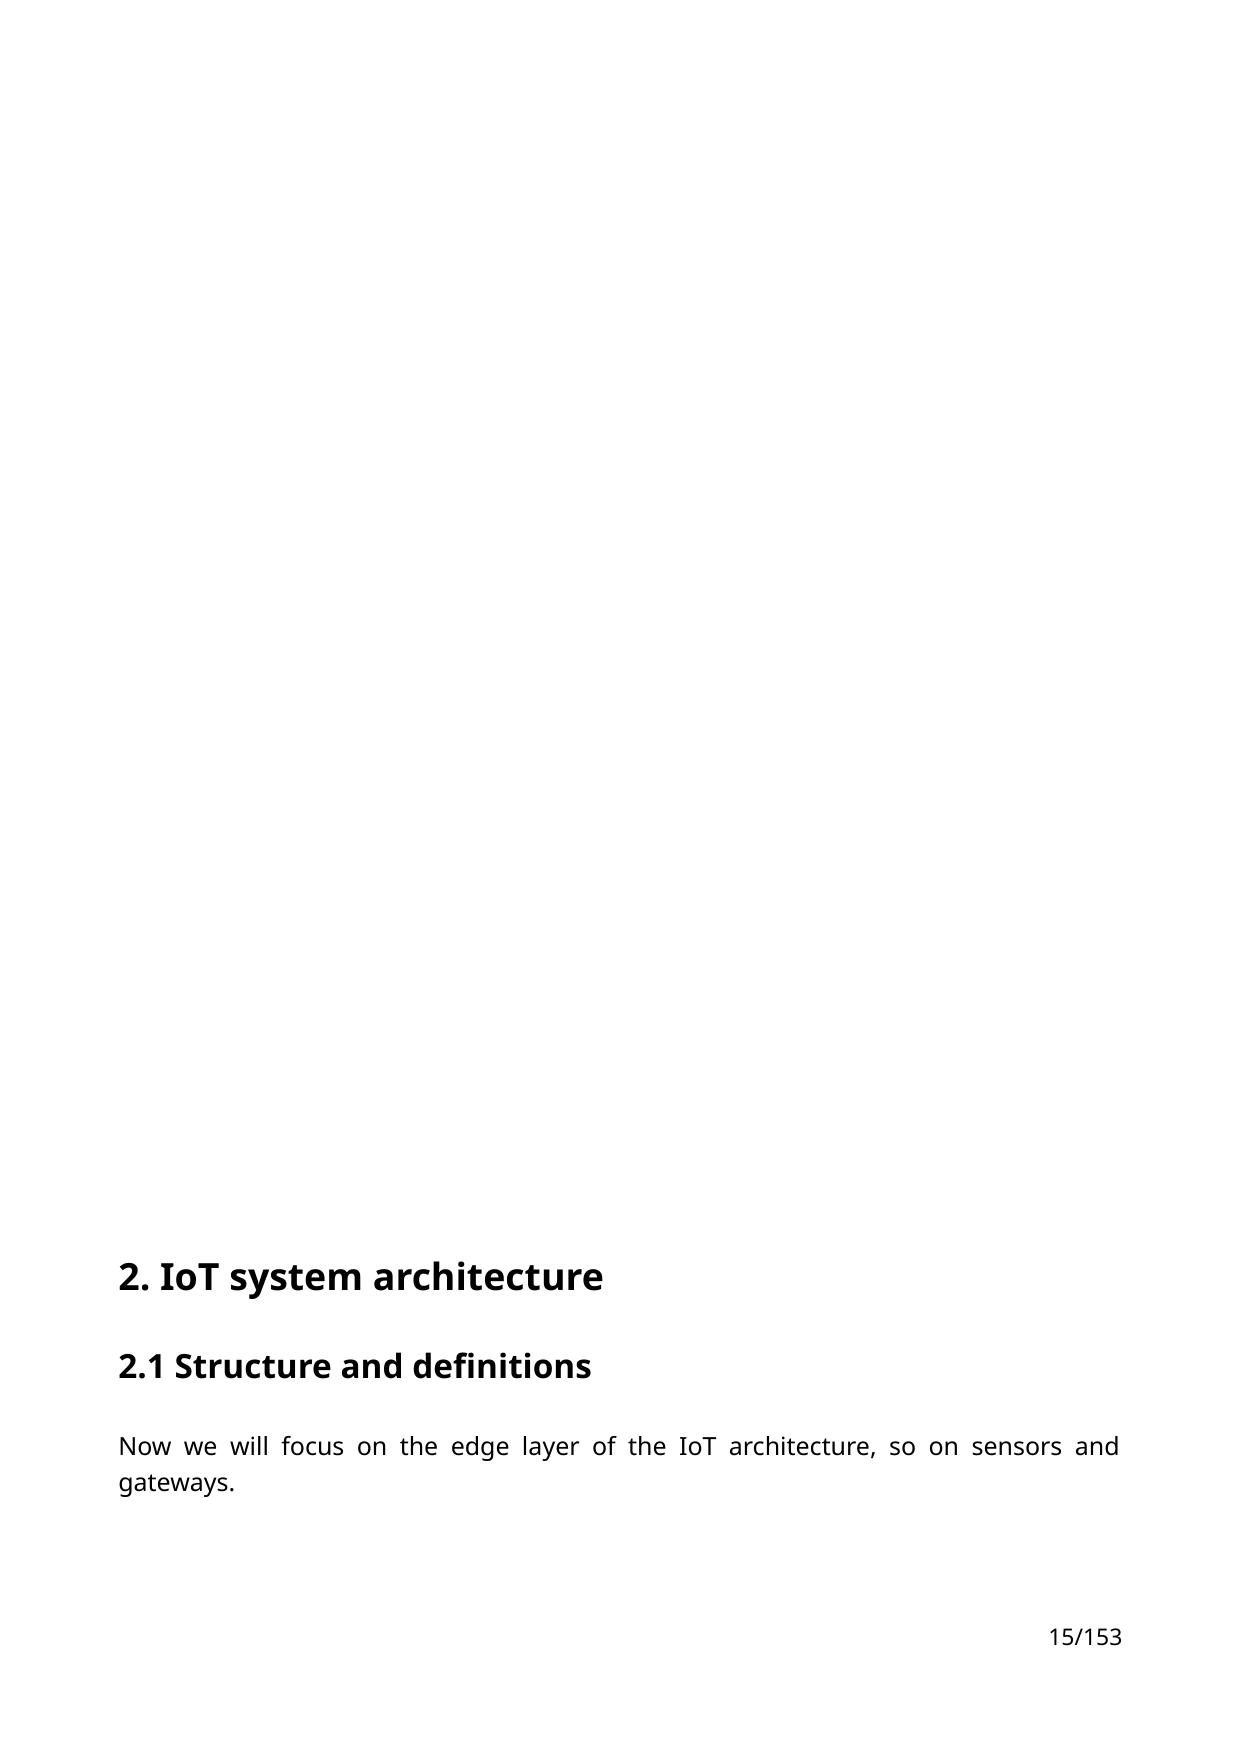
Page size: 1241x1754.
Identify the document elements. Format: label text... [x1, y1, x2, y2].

subtitle 2.1 Structure and definitions [118, 1343, 1122, 1388]
text Now we will focus on the edge layer of the IoT architecture, so on sensors and gateways. [118, 1428, 1122, 1499]
subtitle 2. IoT system architecture [118, 1251, 1122, 1302]
